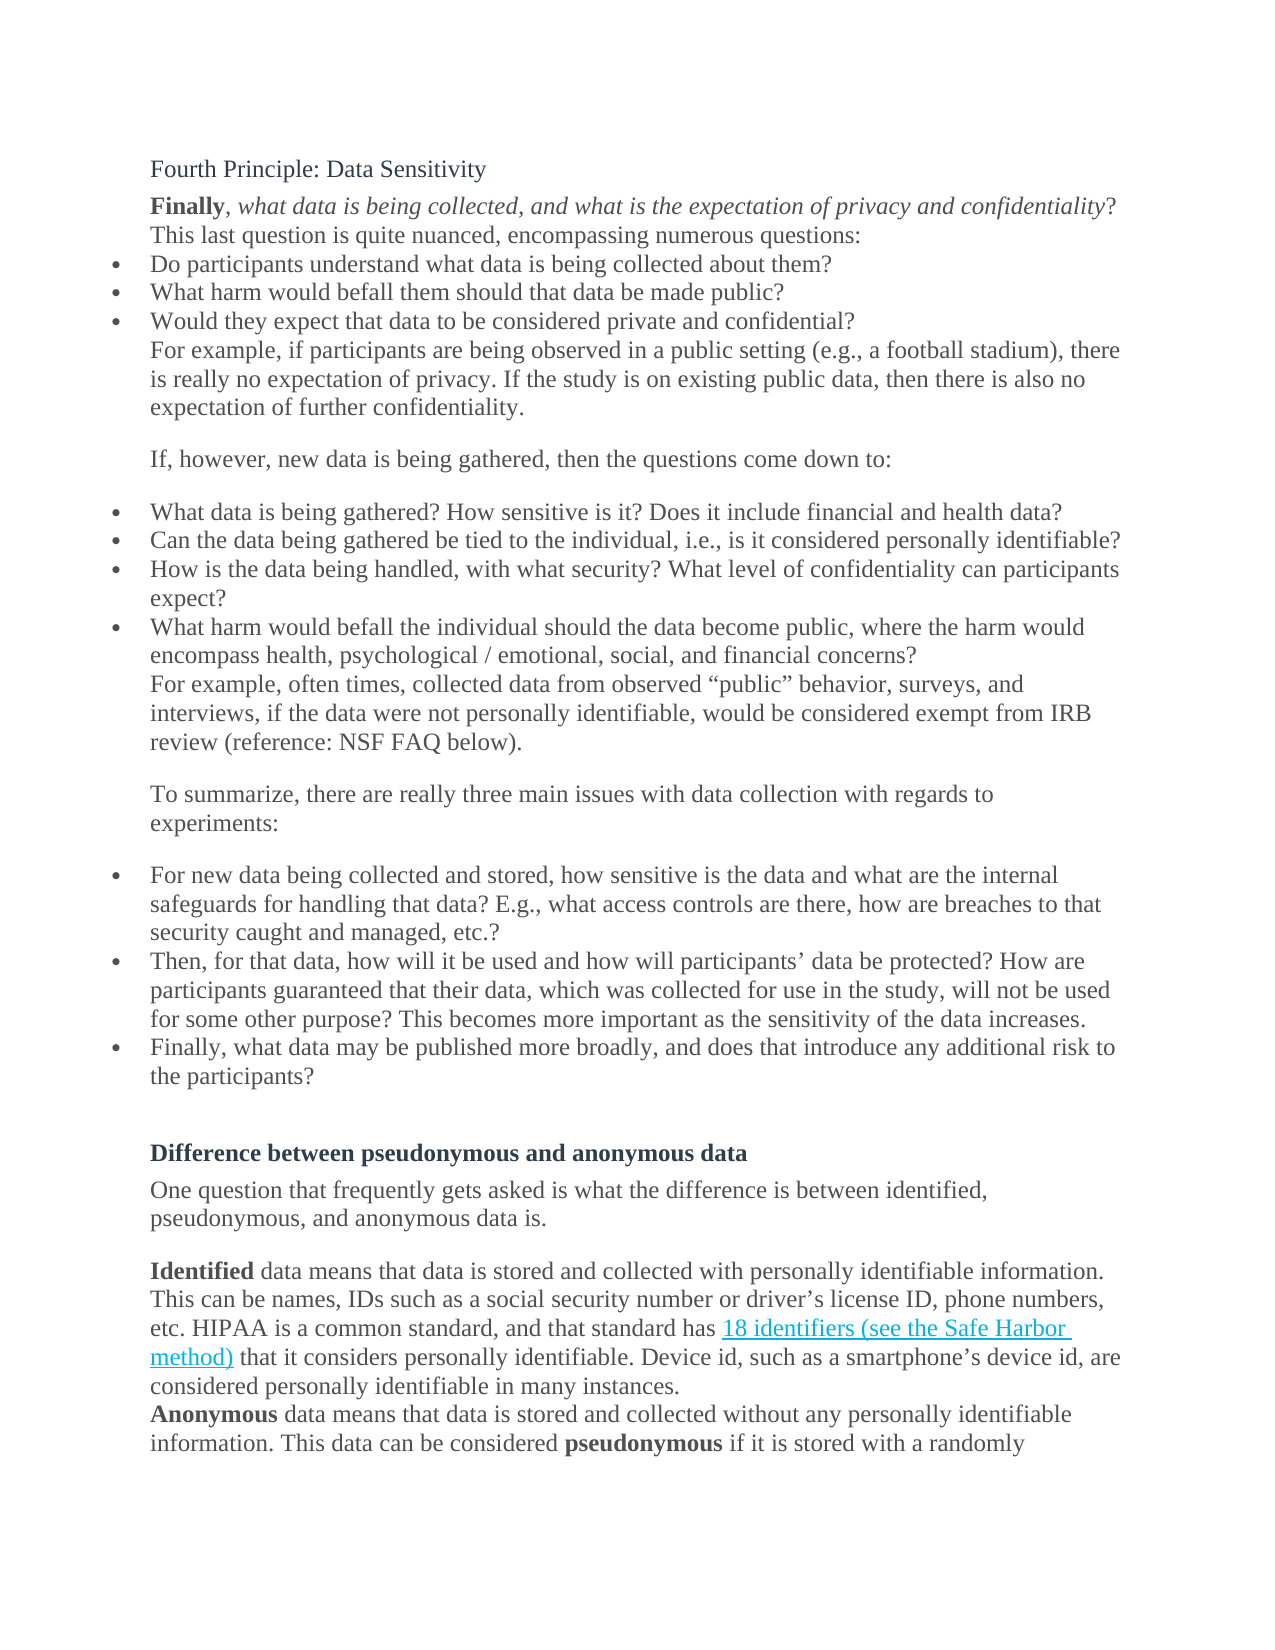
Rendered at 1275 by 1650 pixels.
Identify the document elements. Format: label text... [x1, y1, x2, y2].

list Can the data being gathered be tied to the individual, i.e., is it considered personally identifiable? [112, 526, 1125, 554]
text For example, if participants are being observed in a public setting (e.g., a football stadium), there is really no expectation of privacy. If the study is on existing public data, then there is also no expectation of further confidentiality. [150, 335, 1125, 421]
list How is the data being handled, with what security? What level of confidentiality can participants expect? [112, 554, 1125, 612]
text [150, 1399, 1125, 1457]
list What harm would befall the individual should the data become public, where the harm would encompass health, psychological / emotional, social, and financial concerns? [112, 612, 1125, 669]
subtitle Difference between pseudonymous and anonymous data [150, 1134, 1125, 1167]
subtitle Fourth Principle: Data Sensitivity [150, 150, 1125, 183]
list What data is being gathered? How sensitive is it? Does it include financial and health data? [112, 497, 1125, 526]
text If, however, new data is being gathered, then the questions come down to: [150, 444, 1125, 473]
text Identified data means that data is stored and collected with personally identifiable information. This can be names, IDs such as a social security number or driver’s license ID, phone numbers, etc. HIPAA is a common standard, and that standard has 18 identifiers (see the Safe Harbor method) that it considers personally identifiable. Device id, such as a smartphone’s device id, are considered personally identifiable in many instances. [150, 1256, 1125, 1399]
list Finally, what data may be published more broadly, and does that introduce any additional risk to the participants? [112, 1032, 1125, 1090]
text Finally, what data is being collected, and what is the expectation of privacy and confidentiality? This last question is quite nuanced, encompassing numerous questions: [150, 191, 1125, 249]
list Would they expect that data to be considered private and confidential? [112, 306, 1125, 335]
list Then, for that data, how will it be used and how will participants’ data be protected? How are participants guaranteed that their data, which was collected for use in the study, will not be used for some other purpose? This becomes more important as the sensitivity of the data increases. [112, 946, 1125, 1032]
list What harm would befall them should that data be made public? [112, 277, 1125, 306]
text For example, often times, collected data from observed “public” behavior, surveys, and interviews, if the data were not personally identifiable, would be considered exempt from IRB review (reference: NSF FAQ below). [150, 669, 1125, 756]
text To summarize, there are really three main issues with data collection with regards to experiments: [150, 779, 1125, 836]
list Do participants understand what data is being collected about them? [112, 249, 1125, 277]
text One question that frequently gets asked is what the difference is between identified, pseudonymous, and anonymous data is. [150, 1175, 1125, 1232]
list For new data being collected and stored, how sensitive is the data and what are the internal safeguards for handling that data? E.g., what access controls are there, how are breaches to that security caught and managed, etc.? [112, 860, 1125, 946]
